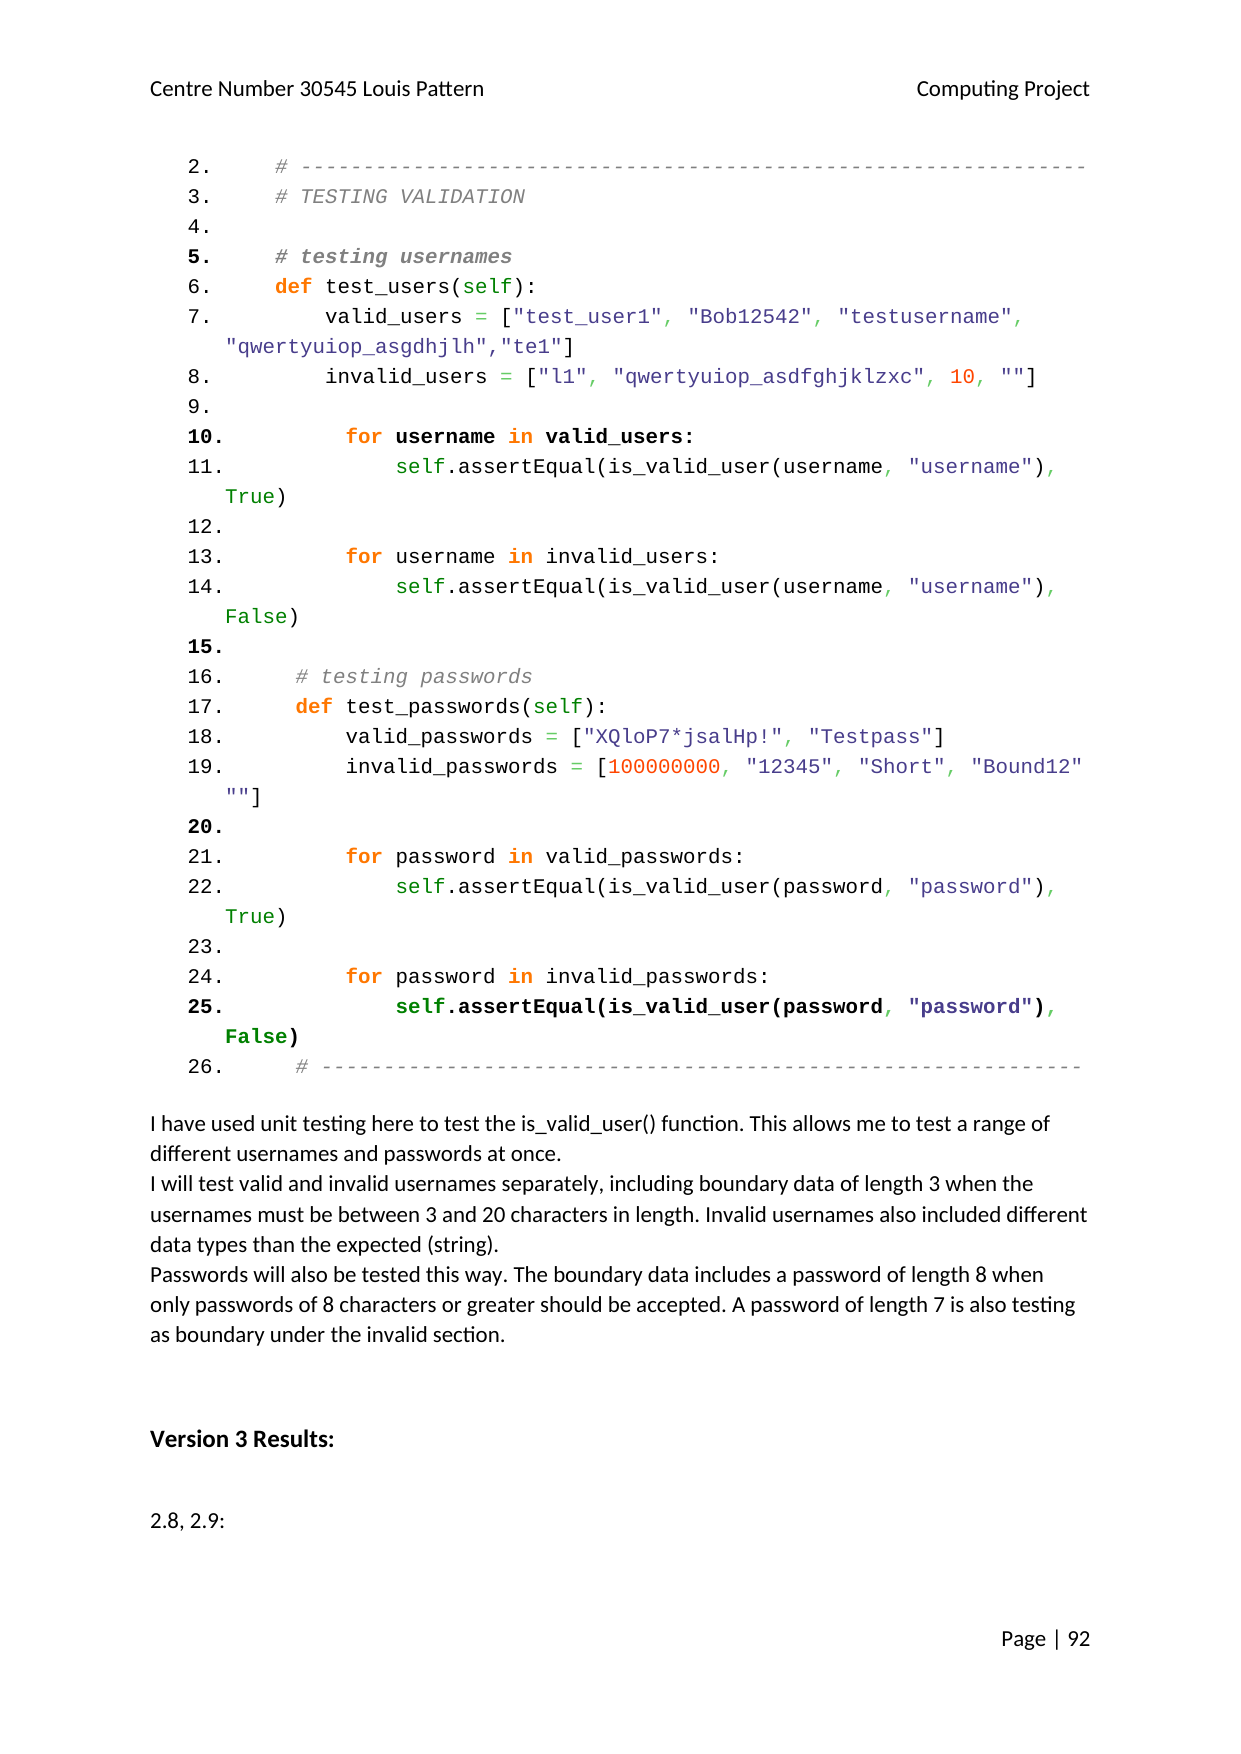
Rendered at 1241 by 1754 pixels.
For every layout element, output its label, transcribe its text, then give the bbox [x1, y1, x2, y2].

list # testing usernames [187, 240, 1090, 270]
list self.assertEqual(is_valid_user(password, "password"), True) [187, 870, 1090, 930]
list # testing passwords [187, 660, 1090, 690]
list def test_passwords(self): [187, 690, 1090, 720]
list for username in invalid_users: [187, 540, 1090, 570]
list for password in valid_passwords: [187, 840, 1090, 870]
text I have used unit testing here to test the is_valid_user() function. This allows me to test a range of different usernames and passwords at once. I will test valid and invalid usernames separately, including boundary data of length 3 when the usernames must be between 3 and 20 characters in length. Invalid usernames also included different data types than the expected (string). Passwords will also be tested this way. The boundary data includes a password of length 8 when only passwords of 8 characters or greater should be accepted. A password of length 7 is also testing as boundary under the invalid section. [150, 1109, 1090, 1349]
list for username in valid_users: [187, 420, 1090, 450]
list # --------------------------------------------------------------- [187, 150, 1090, 180]
list invalid_users = ["l1", "qwertyuiop_asdfghjklzxc", 10, ""] [187, 360, 1090, 390]
list def test_users(self): [187, 270, 1090, 300]
list valid_passwords = ["XQloP7*jsalHp!", "Testpass"] [187, 720, 1090, 750]
list self.assertEqual(is_valid_user(username, "username"), False) [187, 570, 1090, 630]
list valid_users = ["test_user1", "Bob12542", "testusername", "qwertyuiop_asgdhjlh","te1"] [187, 300, 1090, 360]
subtitle Version 3 Results: [150, 1423, 1090, 1453]
list invalid_passwords = [100000000, "12345", "Short", "Bound12" ""] [187, 750, 1090, 810]
text 2.8, 2.9: [150, 1507, 1090, 1535]
list # TESTING VALIDATION [187, 180, 1090, 210]
list for password in invalid_passwords: [187, 960, 1090, 990]
list self.assertEqual(is_valid_user(username, "username"), True) [187, 450, 1090, 510]
list self.assertEqual(is_valid_user(password, "password"), False) [187, 990, 1090, 1050]
list # ------------------------------------------------------------- [187, 1050, 1090, 1080]
